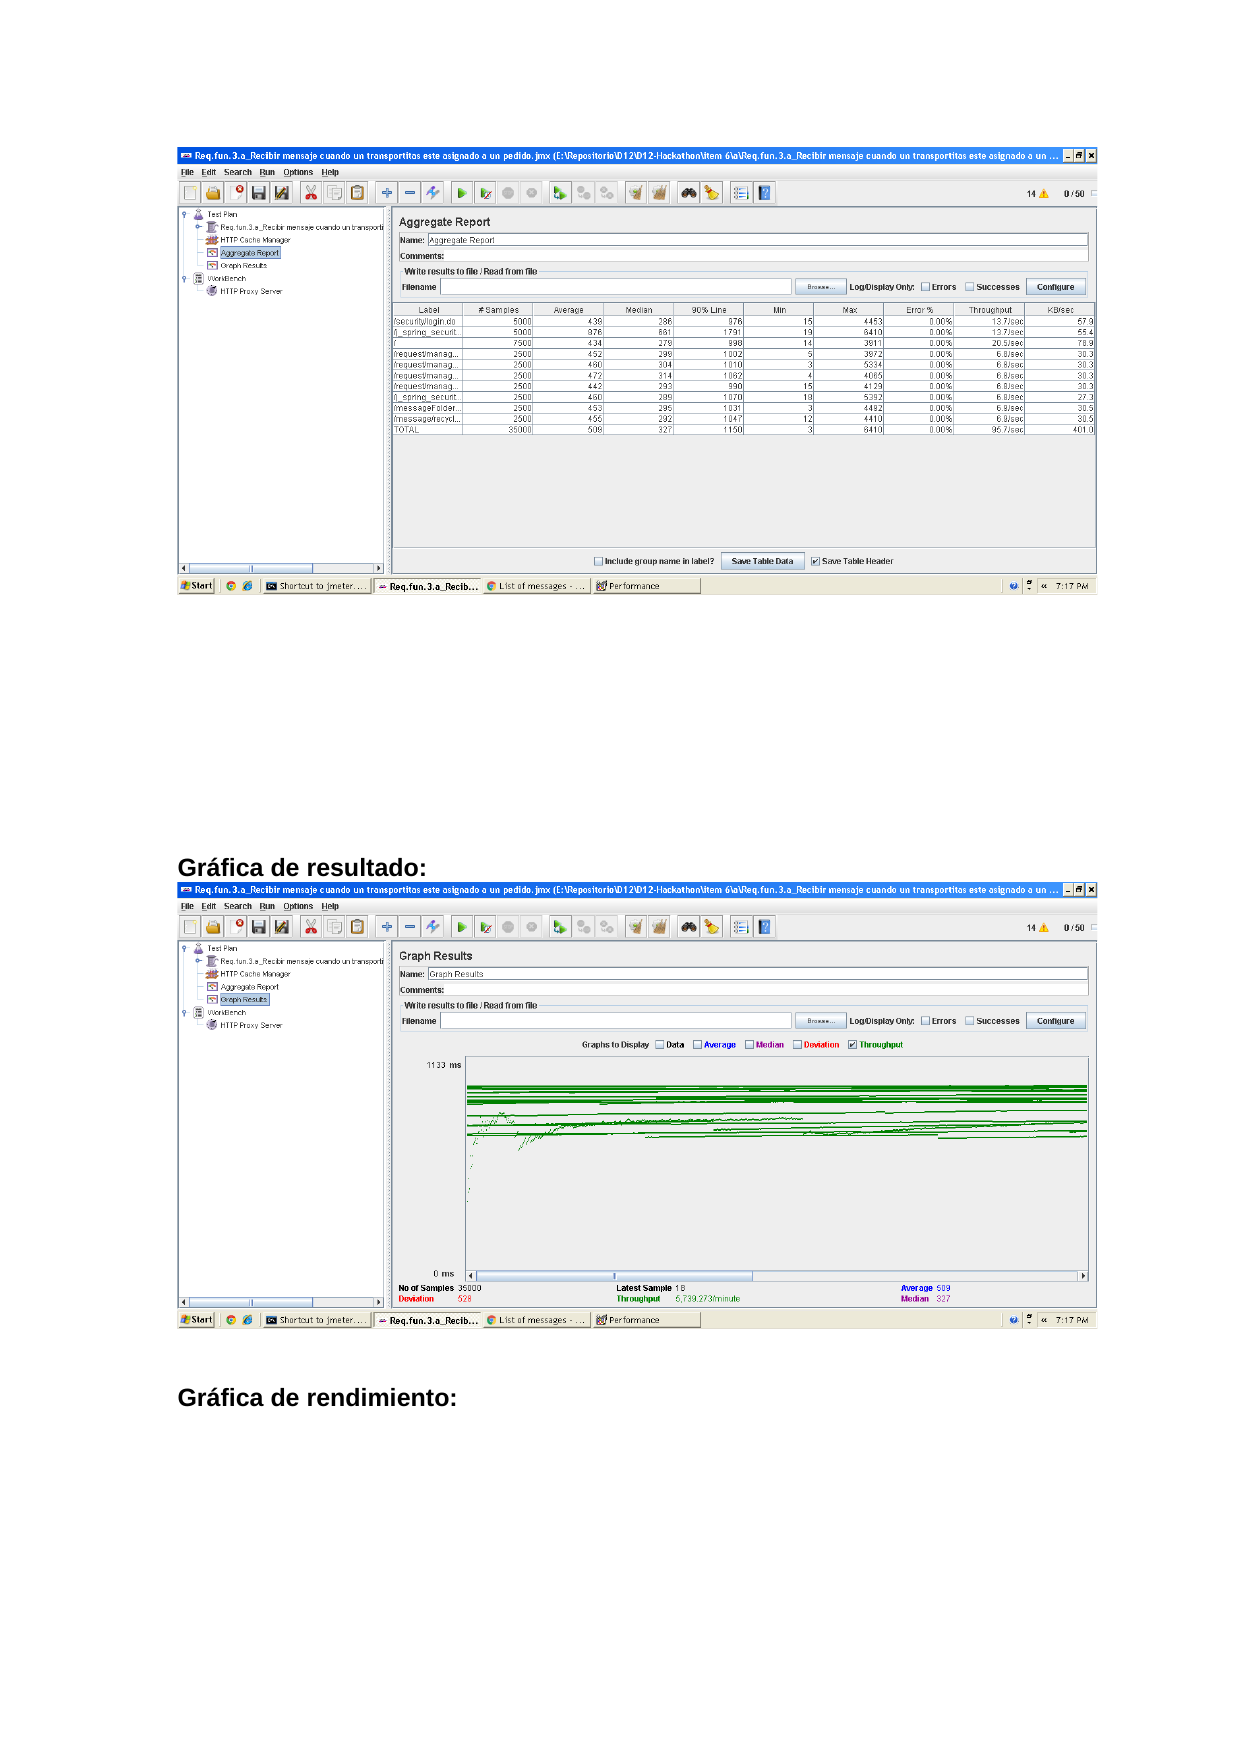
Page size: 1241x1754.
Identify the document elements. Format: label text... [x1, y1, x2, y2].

picture [177, 882, 1098, 1329]
text Gráfica de resultado: [177, 853, 1063, 882]
picture [177, 147, 1098, 595]
text Gráfica de rendimiento: [177, 1383, 1063, 1411]
